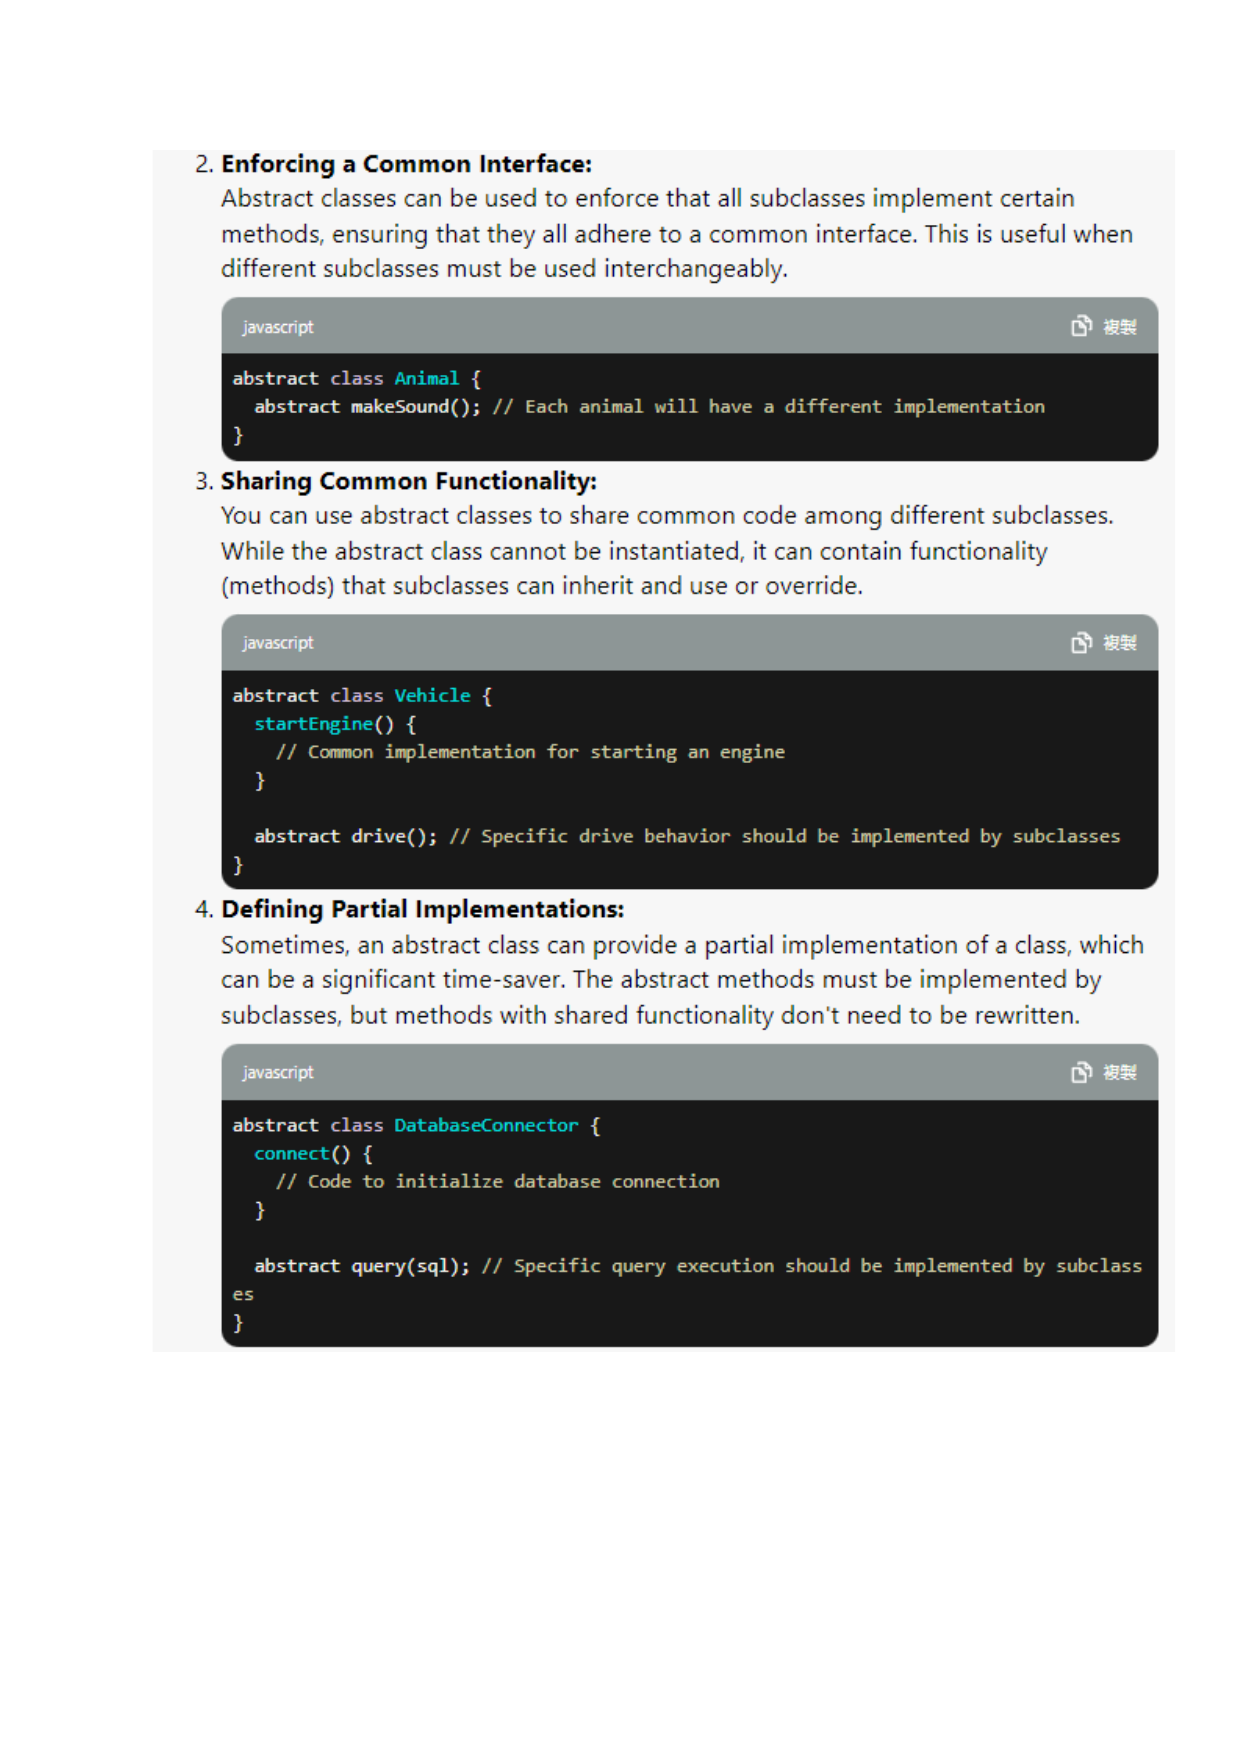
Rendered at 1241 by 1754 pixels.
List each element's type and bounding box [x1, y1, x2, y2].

picture [150, 150, 1175, 1352]
